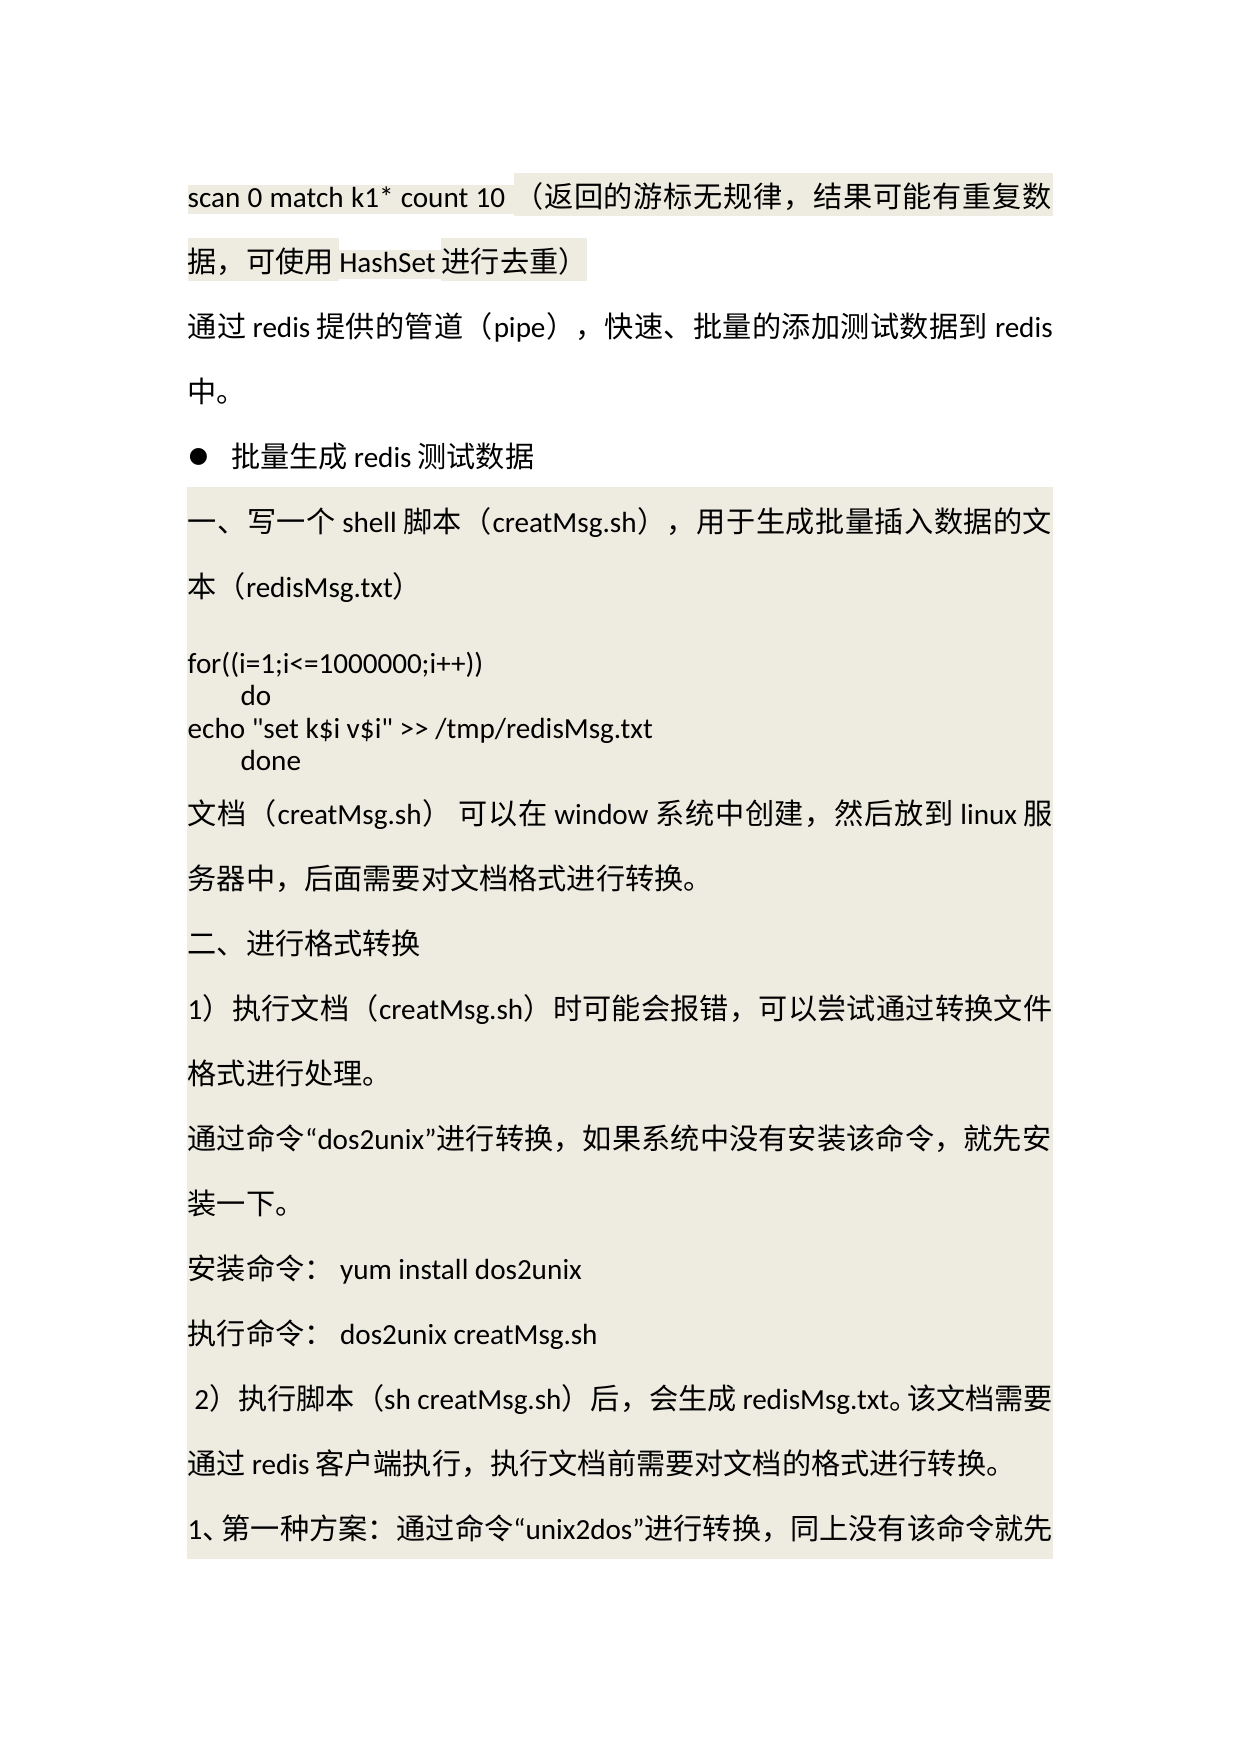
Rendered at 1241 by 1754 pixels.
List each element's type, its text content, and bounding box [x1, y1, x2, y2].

list done [187, 877, 1053, 909]
list echo "set k$i v$i" >> /tmp/redisMsg.txt [187, 844, 1053, 877]
list scan 0 match k1* count 10 （返回的游标无规律，结果可能有重复数据，可使用HashSet进行去重） [187, 292, 1053, 422]
list 批量生成redis测试数据 [187, 552, 1053, 617]
list 安装命令： yum install dos2unix [187, 1364, 1053, 1429]
list 通过命令“dos2unix”进行转换，如果系统中没有安装该命令，就先安装一下。 [187, 1234, 1053, 1364]
list 文档（creatMsg.sh） 可以在window系统中创建，然后放到linux服务器中，后面需要对文档格式进行转换。 [187, 909, 1053, 1039]
list 通过redis提供的管道（pipe），快速、批量的添加测试数据到redis中。 [187, 422, 1053, 552]
list 一、写一个shell脚本（creatMsg.sh），用于生成批量插入数据的文本（redisMsg.txt） [187, 617, 1053, 747]
list 1）执行文档（creatMsg.sh）时可能会报错，可以尝试通过转换文件格式进行处理。 [187, 1104, 1053, 1234]
list for((i=1;i<=1000000;i++)) [187, 779, 1053, 812]
list 二、进行格式转换 [187, 1039, 1053, 1104]
list 不保证每次执行都返回某个给定数量的元素，支持模糊查询。 [187, 162, 1053, 227]
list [187, 1494, 1053, 1559]
list do [187, 812, 1053, 844]
list 一次返回的数量不可控，只能是大概率符合count参数。 [187, 227, 1053, 292]
list 执行命令： dos2unix creatMsg.sh [187, 1429, 1053, 1494]
